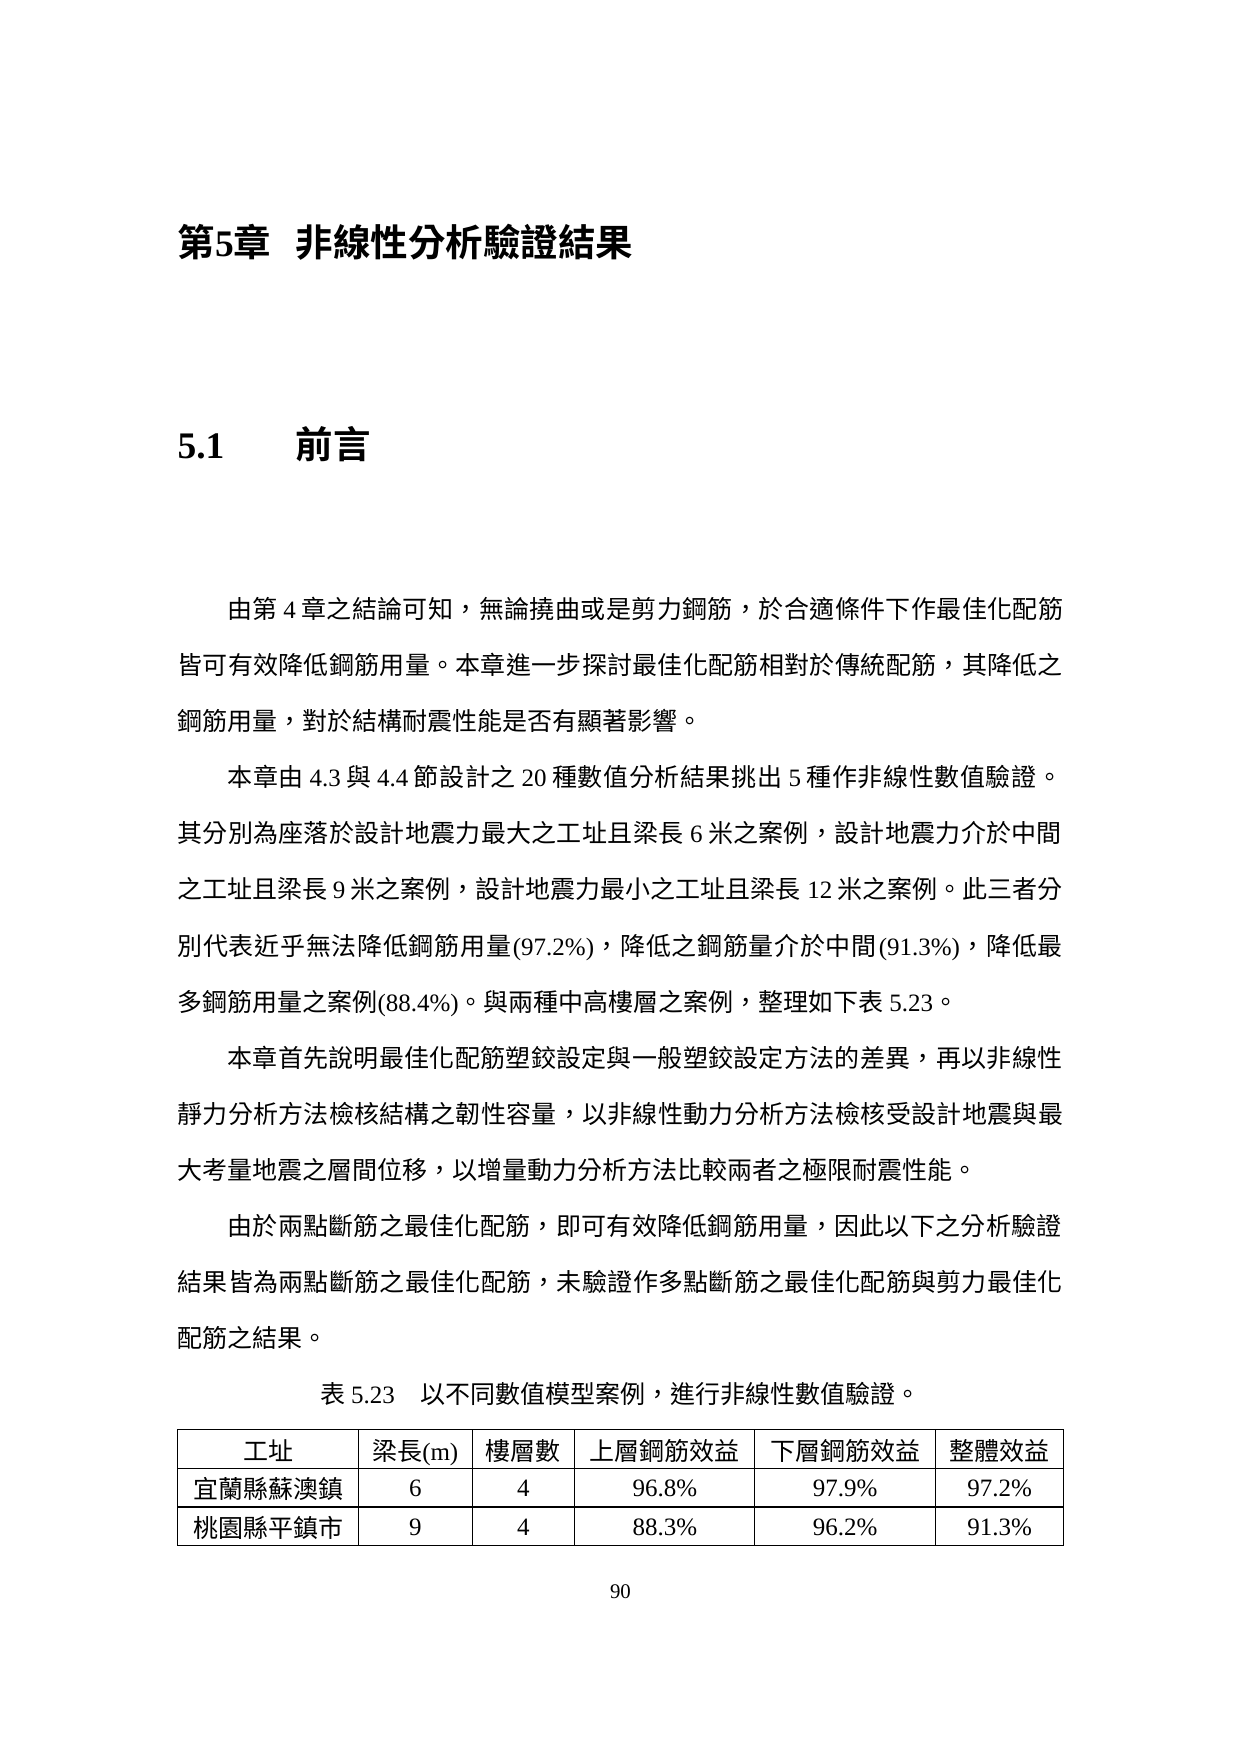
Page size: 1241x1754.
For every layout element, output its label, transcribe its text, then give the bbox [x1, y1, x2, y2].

table_header 梁長(m) [359, 1430, 472, 1468]
table_cell 97.2% [936, 1469, 1063, 1506]
table_cell 96.2% [755, 1508, 935, 1545]
table_header 下層鋼筋效益 [755, 1430, 935, 1468]
table_header 上層鋼筋效益 [575, 1430, 754, 1468]
table_cell 96.8% [575, 1469, 754, 1506]
text 本章首先說明最佳化配筋塑鉸設定與一般塑鉸設定方法的差異，再以非線性靜力分析方法檢核結構之韌性容量，以非線性動力分析方法檢核受設計地震與最大考量地震之層間位移，以增量動力分析方法比較兩者之極限耐震性能。 [177, 1037, 1063, 1187]
table_header 樓層數 [473, 1430, 574, 1468]
table_cell 97.9% [755, 1469, 935, 1506]
table_header 整體效益 [936, 1430, 1063, 1468]
table_cell 9 [359, 1508, 472, 1545]
table_cell 4 [473, 1508, 574, 1545]
text 由第4章之結論可知，無論撓曲或是剪力鋼筋，於合適條件下作最佳化配筋皆可有效降低鋼筋用量。本章進一步探討最佳化配筋相對於傳統配筋，其降低之鋼筋用量，對於結構耐震性能是否有顯著影響。 [177, 589, 1063, 739]
table_header 工址 [178, 1430, 358, 1468]
subtitle 前言 [177, 405, 1063, 480]
table_cell 宜蘭縣蘇澳鎮 [178, 1469, 358, 1506]
table_cell 91.3% [936, 1508, 1063, 1545]
table_cell 桃園縣平鎮市 [178, 1508, 358, 1545]
text 由於兩點斷筋之最佳化配筋，即可有效降低鋼筋用量，因此以下之分析驗證結果皆為兩點斷筋之最佳化配筋，未驗證作多點斷筋之最佳化配筋與剪力最佳化配筋之結果。 [177, 1206, 1063, 1356]
table_cell 6 [359, 1469, 472, 1506]
subtitle 非線性分析驗證結果 [177, 203, 1063, 278]
table_cell 88.3% [575, 1508, 754, 1545]
table_cell 4 [473, 1469, 574, 1506]
